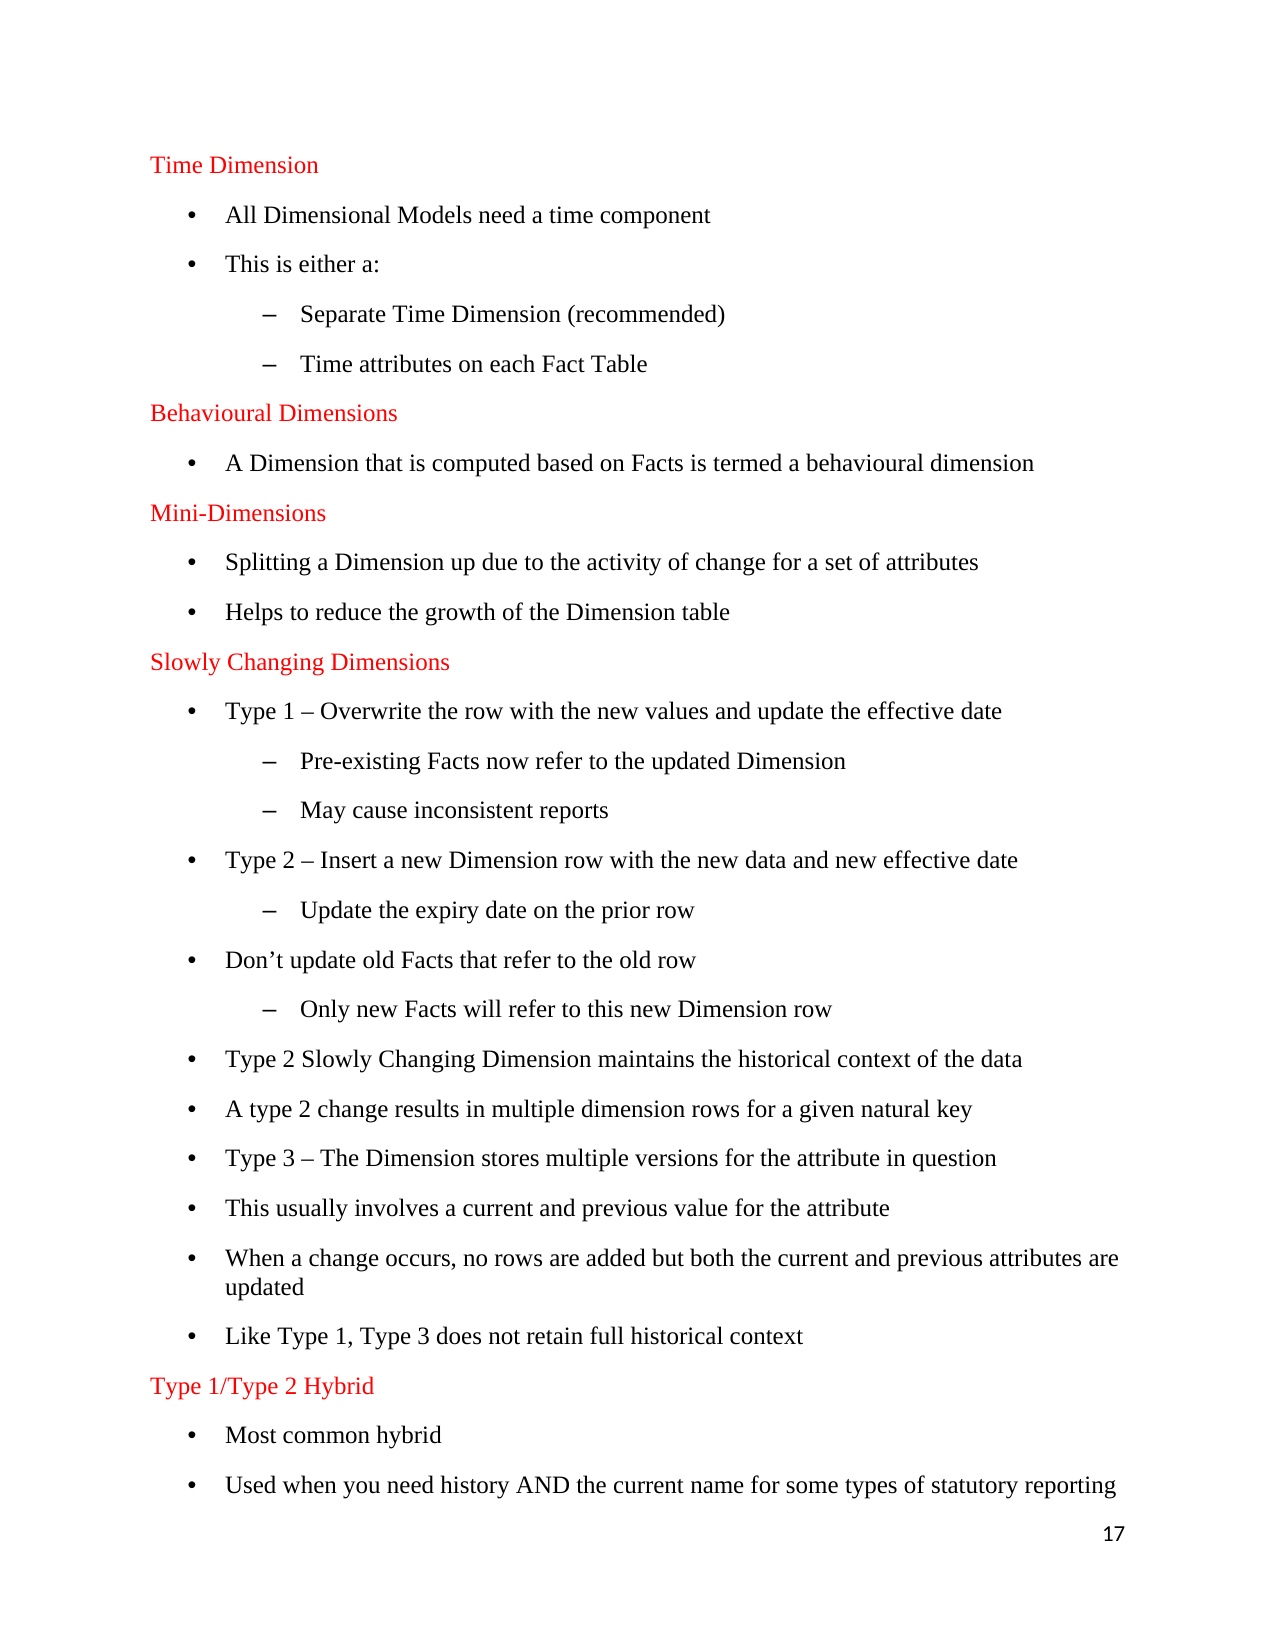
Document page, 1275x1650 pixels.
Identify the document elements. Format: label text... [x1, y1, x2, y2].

list Type 1 – Overwrite the row with the new values and update the effective date [187, 696, 1125, 725]
list May cause inconsistent reports [262, 796, 1125, 824]
list All Dimensional Models need a time component [187, 199, 1125, 228]
text Slowly Changing Dimensions [150, 647, 1125, 675]
list Update the expiry date on the prior row [262, 895, 1125, 924]
list This is either a: [187, 249, 1125, 278]
text Behavioural Dimensions [150, 398, 1125, 427]
list Type 3 – The Dimension stores multiple versions for the attribute in question [187, 1143, 1125, 1172]
list Type 2 – Insert a new Dimension row with the new data and new effective date [187, 845, 1125, 874]
list A Dimension that is computed based on Facts is termed a behavioural dimension [187, 448, 1125, 477]
list Type 2 Slowly Changing Dimension maintains the historical context of the data [187, 1044, 1125, 1073]
list Time attributes on each Fact Table [262, 349, 1125, 377]
list Helps to reduce the growth of the Dimension table [187, 597, 1125, 626]
list Pre-existing Facts now refer to the updated Dimension [262, 746, 1125, 775]
list Only new Facts will refer to this new Dimension row [262, 994, 1125, 1023]
list Used when you need history AND the current name for some types of statutory reporting [187, 1470, 1125, 1499]
list Splitting a Dimension up due to the activity of change for a set of attributes [187, 547, 1125, 576]
text Mini-Dimensions [150, 498, 1125, 526]
text Type 1/Type 2 Hybrid [150, 1371, 1125, 1399]
list Most common hybrid [187, 1420, 1125, 1449]
list Separate Time Dimension (recommended) [262, 299, 1125, 328]
list When a change occurs, no rows are added but both the current and previous attributes are updated [187, 1243, 1125, 1300]
list A type 2 change results in multiple dimension rows for a given natural key [187, 1094, 1125, 1122]
list Like Type 1, Type 3 does not retain full historical context [187, 1321, 1125, 1350]
text Time Dimension [150, 150, 1125, 179]
list Don’t update old Facts that refer to the old row [187, 944, 1125, 973]
list This usually involves a current and previous value for the attribute [187, 1193, 1125, 1222]
